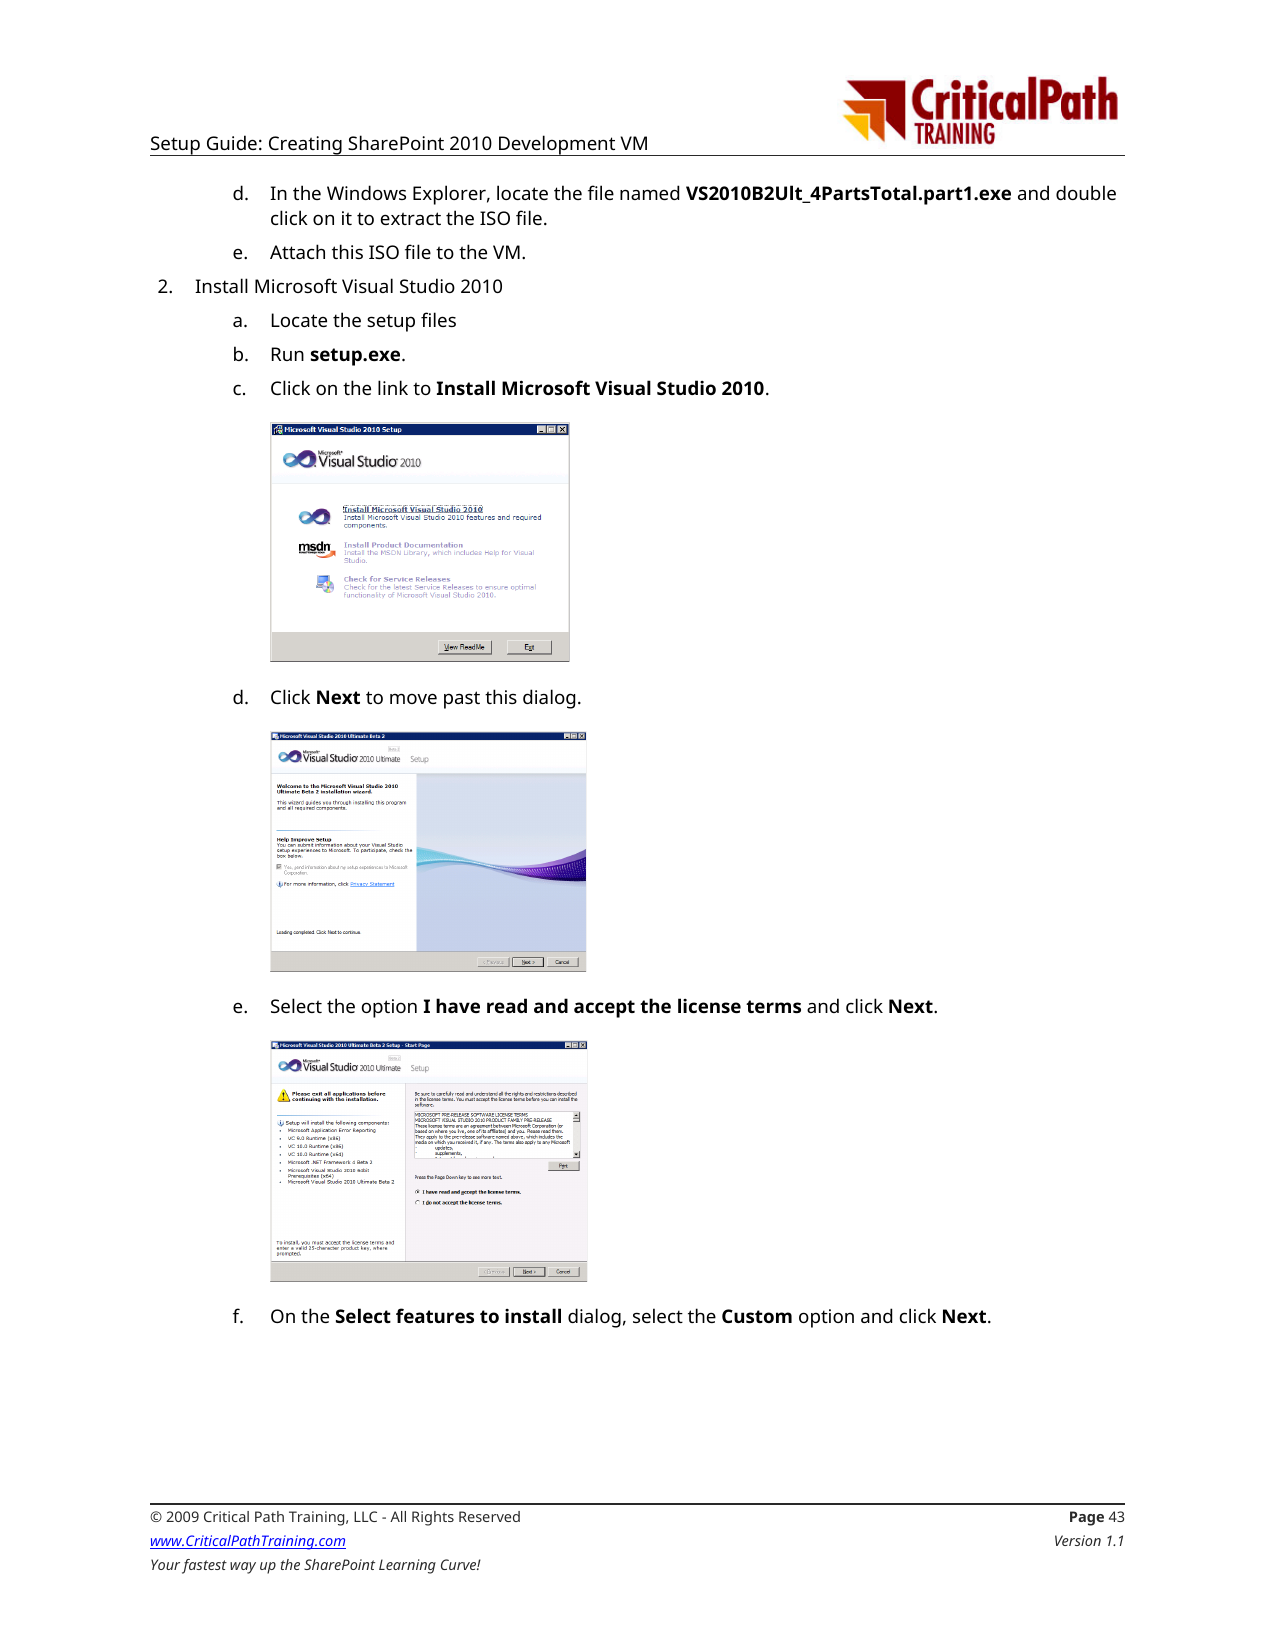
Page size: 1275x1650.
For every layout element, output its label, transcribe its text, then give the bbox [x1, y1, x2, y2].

picture [829, 75, 1125, 150]
list On the Select features to install dialog, select the Custom option and click Next. [232, 1303, 1125, 1329]
picture [270, 731, 587, 972]
text Install Microsoft Visual Studio 2010 [157, 273, 1125, 299]
list Run setup.exe. [232, 341, 1125, 366]
list Click on the link to Install Microsoft Visual Studio 2010. [232, 375, 1125, 400]
list Locate the setup files [232, 307, 1125, 333]
list Select the option I have read and accept the license terms and click Next. [232, 993, 1125, 1019]
list Click Next to move past this dialog. [232, 684, 1125, 709]
list Attach this ISO file to the VM. [232, 239, 1125, 265]
picture [270, 422, 570, 662]
list In the Windows Explorer, locate the file named VS2010B2Ult_4PartsTotal.part1.exe and double click on it to extract the ISO file. [232, 180, 1125, 231]
picture [270, 1040, 588, 1282]
